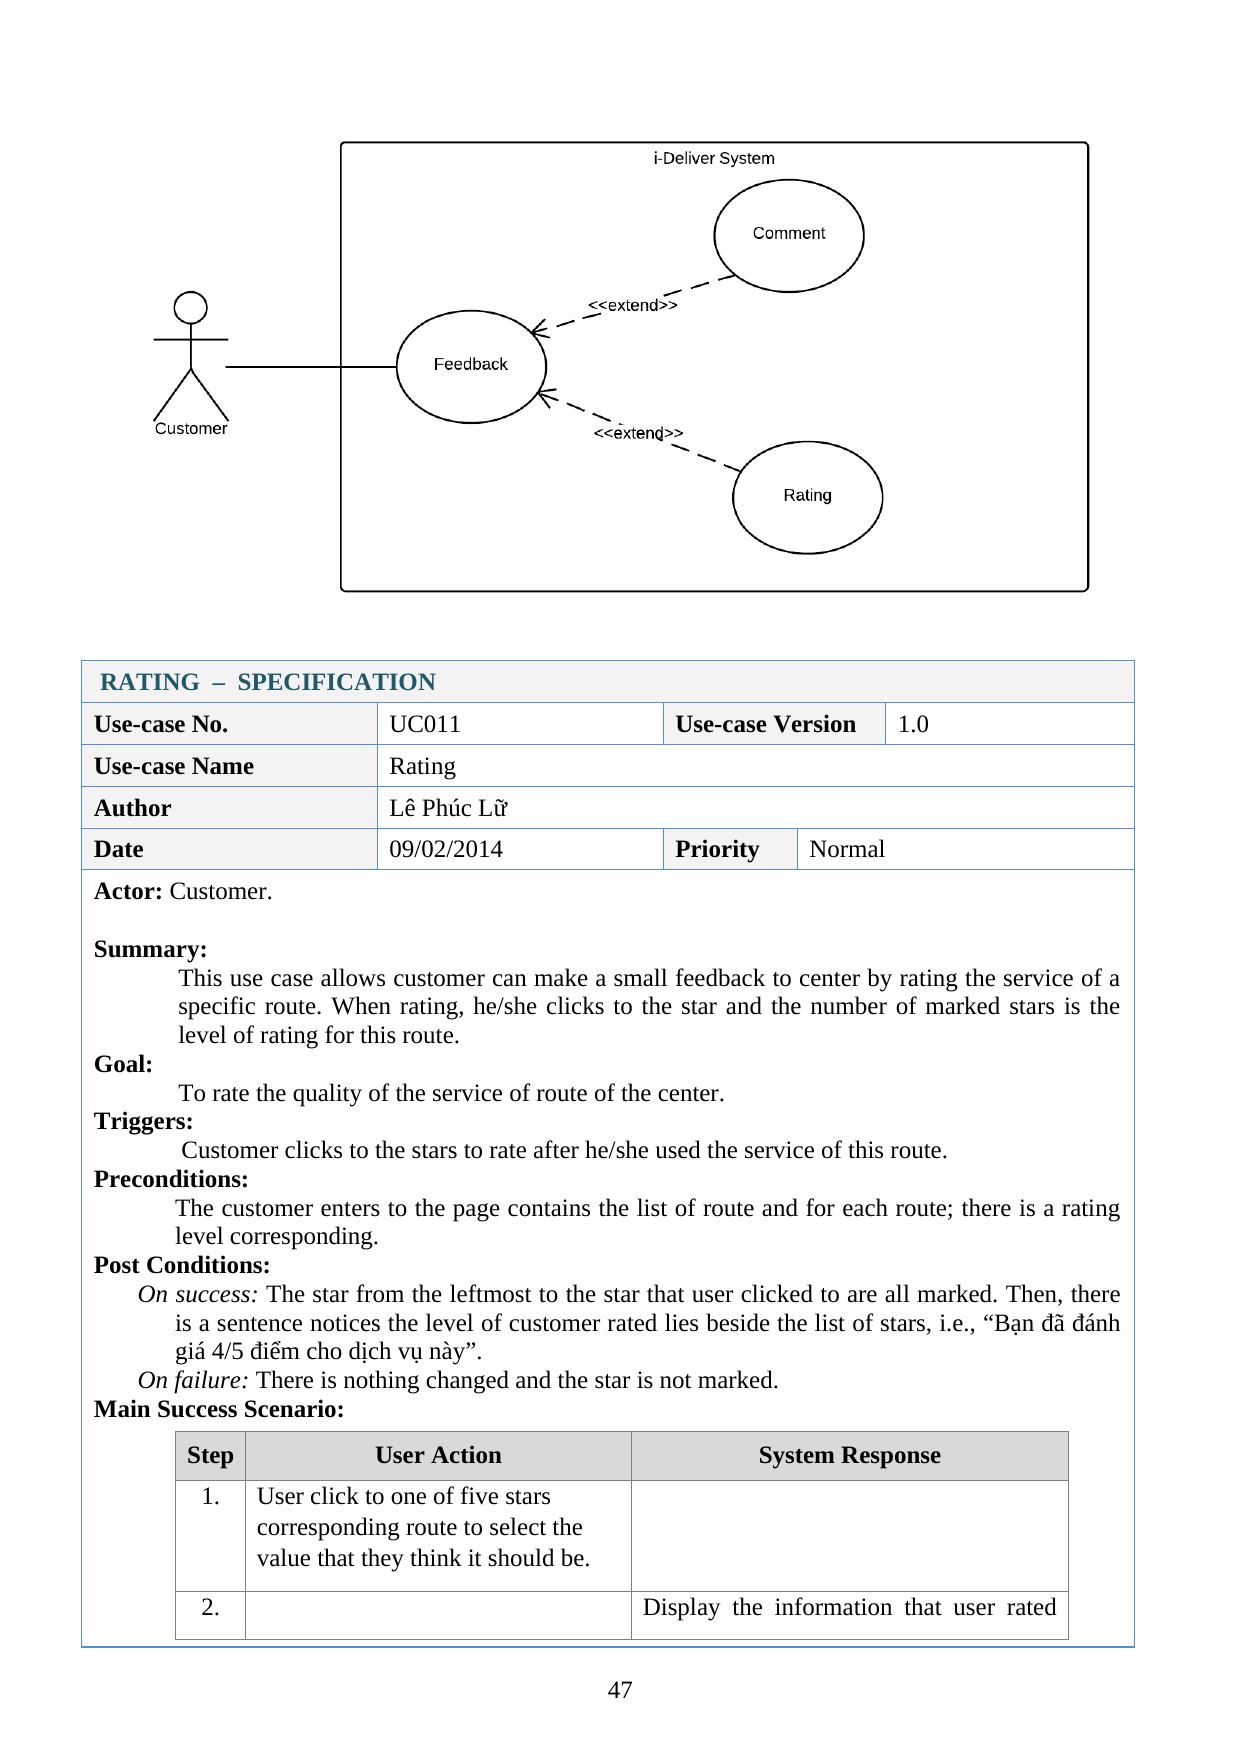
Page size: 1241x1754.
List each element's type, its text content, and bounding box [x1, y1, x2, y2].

table_cell UC011 [378, 703, 663, 744]
table_cell 09/02/2014 [378, 829, 663, 869]
table_cell Use-case No. [82, 703, 377, 744]
table_cell Date [82, 829, 377, 869]
table_cell 1.0 [886, 703, 1134, 744]
table_cell Use-case Version [664, 703, 885, 744]
table_cell Priority [664, 829, 797, 869]
table_cell Normal [798, 829, 1134, 869]
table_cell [82, 870, 1134, 1646]
table_cell Rating [378, 745, 1134, 786]
table_cell Lê Phúc Lữ [378, 787, 1134, 827]
table_header RATING – SPECIFICATION [82, 661, 1134, 702]
table_cell Use-case Name [82, 745, 377, 786]
picture [112, 103, 1128, 641]
table_cell Author [82, 787, 377, 827]
